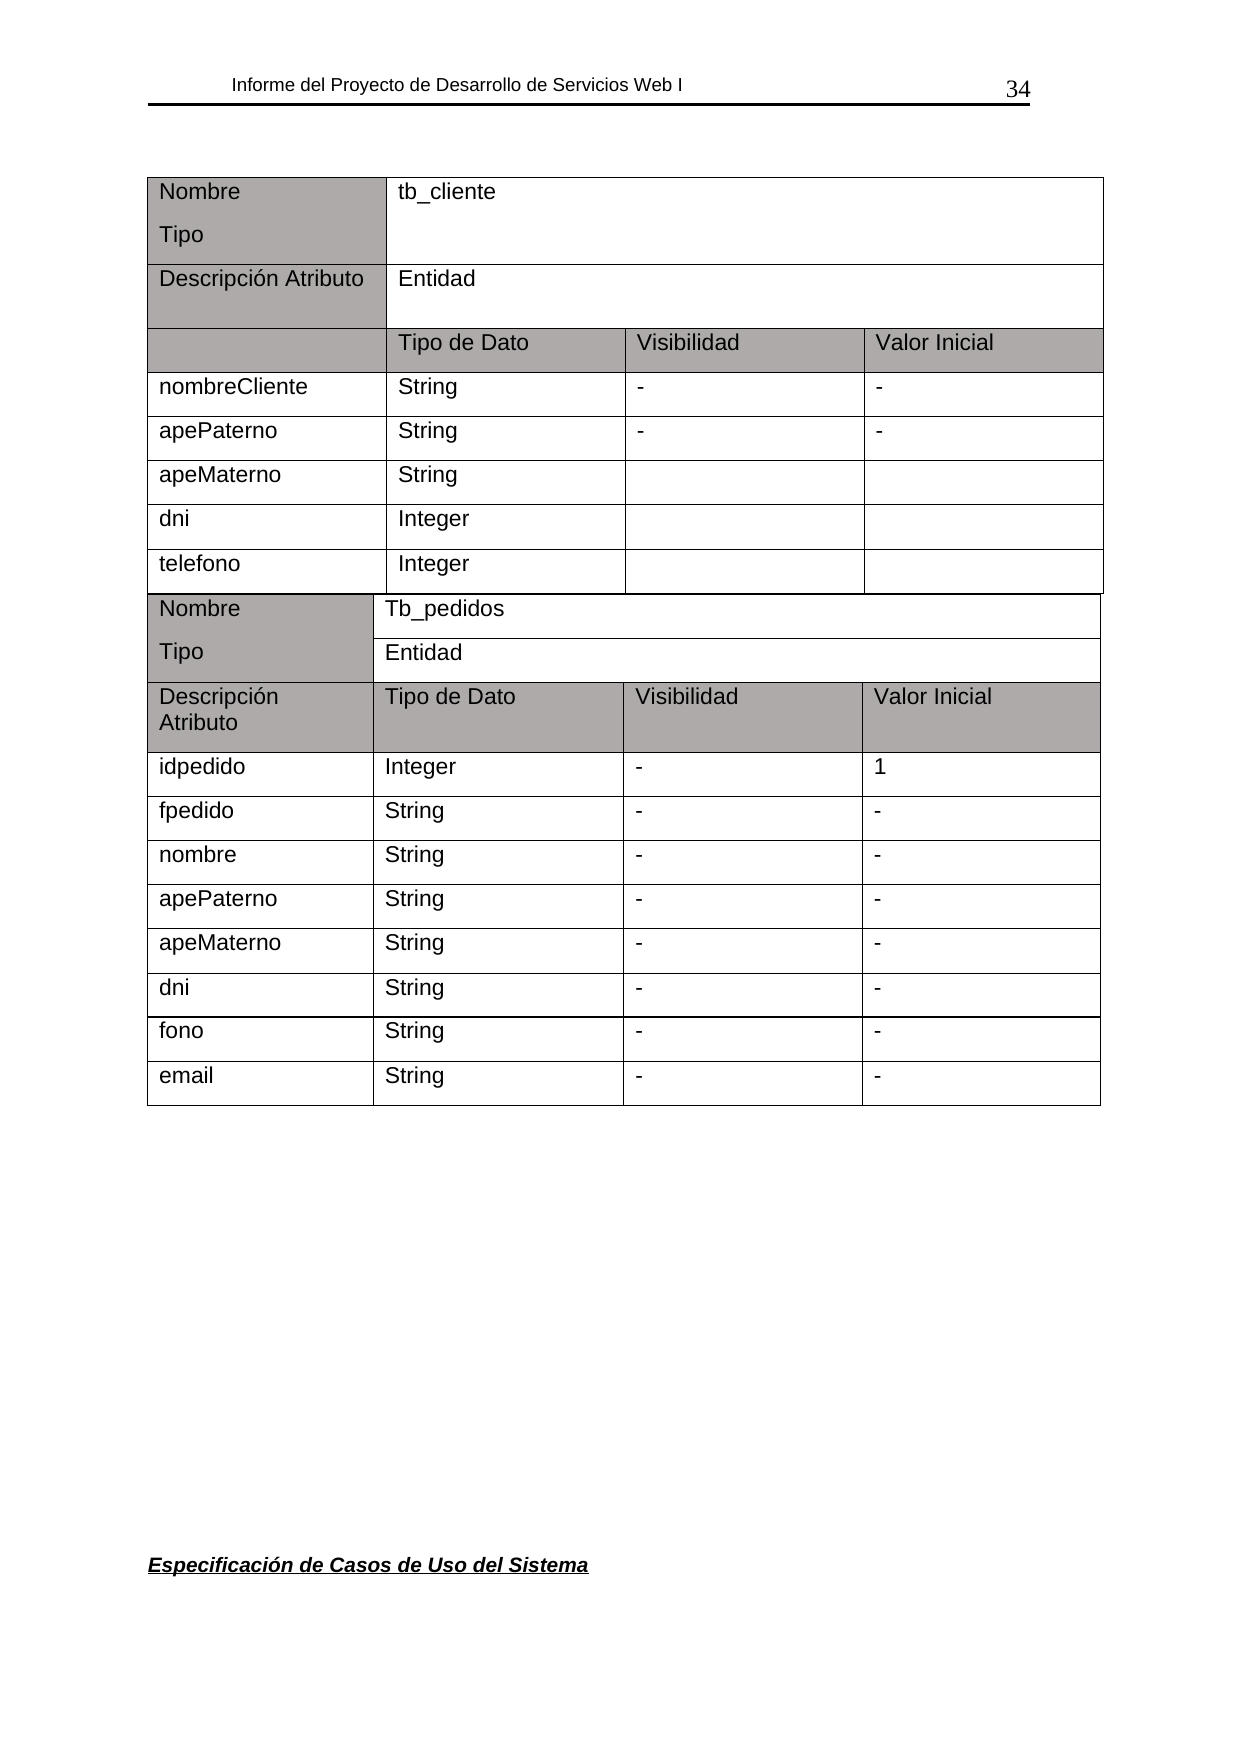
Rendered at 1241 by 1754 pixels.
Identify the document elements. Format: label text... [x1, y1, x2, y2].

table_cell Valor Inicial [865, 329, 1103, 372]
table_cell - [863, 885, 1100, 928]
table_cell String [387, 373, 625, 416]
text Especificación de Casos de Uso del Sistema [148, 1552, 1092, 1576]
table_cell - [624, 929, 862, 972]
table_cell - [624, 974, 862, 1016]
table_cell String [387, 417, 625, 460]
table_cell [626, 505, 864, 548]
table_cell Tipo de Dato [387, 329, 625, 372]
table_cell String [374, 1018, 623, 1061]
table_cell apePaterno [148, 417, 386, 460]
table_cell - [863, 841, 1100, 884]
table_cell - [863, 1018, 1100, 1061]
table_cell String [374, 797, 623, 840]
table_cell - [624, 1062, 862, 1104]
table_cell - [863, 797, 1100, 840]
table_cell - [863, 1062, 1100, 1104]
table_cell [626, 461, 864, 504]
table_cell - [626, 373, 864, 416]
table_header tb_cliente [387, 178, 1103, 264]
table_cell telefono [148, 550, 386, 592]
table_header Tb_pedidos [374, 595, 1100, 638]
table_cell Descripción Atributo [148, 265, 386, 328]
table_cell Integer [387, 505, 625, 548]
table_cell String [374, 1062, 623, 1104]
table_cell Integer [387, 550, 625, 592]
table_cell String [387, 461, 625, 504]
table_cell idpedido [148, 753, 373, 796]
table_cell String [374, 974, 623, 1016]
table_header Nombre Tipo [148, 178, 386, 264]
table_cell String [374, 929, 623, 972]
table_cell - [624, 841, 862, 884]
table_cell Entidad [387, 265, 1103, 328]
table_cell - [624, 885, 862, 928]
table_cell - [863, 929, 1100, 972]
table_cell Descripción Atributo [148, 683, 373, 752]
table_cell apeMaterno [148, 461, 386, 504]
table_header Nombre Tipo [148, 595, 373, 682]
table_cell [865, 505, 1103, 548]
table_cell apePaterno [148, 885, 373, 928]
table_cell [148, 329, 386, 372]
table_cell fpedido [148, 797, 373, 840]
table_cell [865, 550, 1103, 592]
table_cell - [624, 753, 862, 796]
table_cell apeMaterno [148, 929, 373, 972]
table_cell Visibilidad [624, 683, 862, 752]
table_cell fono [148, 1018, 373, 1061]
table_cell String [374, 841, 623, 884]
table_cell nombreCliente [148, 373, 386, 416]
table_cell nombre [148, 841, 373, 884]
table_cell Entidad [374, 639, 1100, 682]
table_cell Tipo de Dato [374, 683, 623, 752]
table_cell - [624, 797, 862, 840]
table_cell - [865, 373, 1103, 416]
table_cell email [148, 1062, 373, 1104]
table_cell - [863, 974, 1100, 1016]
table_cell dni [148, 974, 373, 1016]
table_cell Valor Inicial [863, 683, 1100, 752]
table_cell dni [148, 505, 386, 548]
table_cell [626, 550, 864, 592]
table_cell Integer [374, 753, 623, 796]
table_cell - [865, 417, 1103, 460]
table_cell 1 [863, 753, 1100, 796]
table_cell String [374, 885, 623, 928]
table_cell - [626, 417, 864, 460]
table_cell Visibilidad [626, 329, 864, 372]
table_cell [865, 461, 1103, 504]
table_cell - [624, 1018, 862, 1061]
